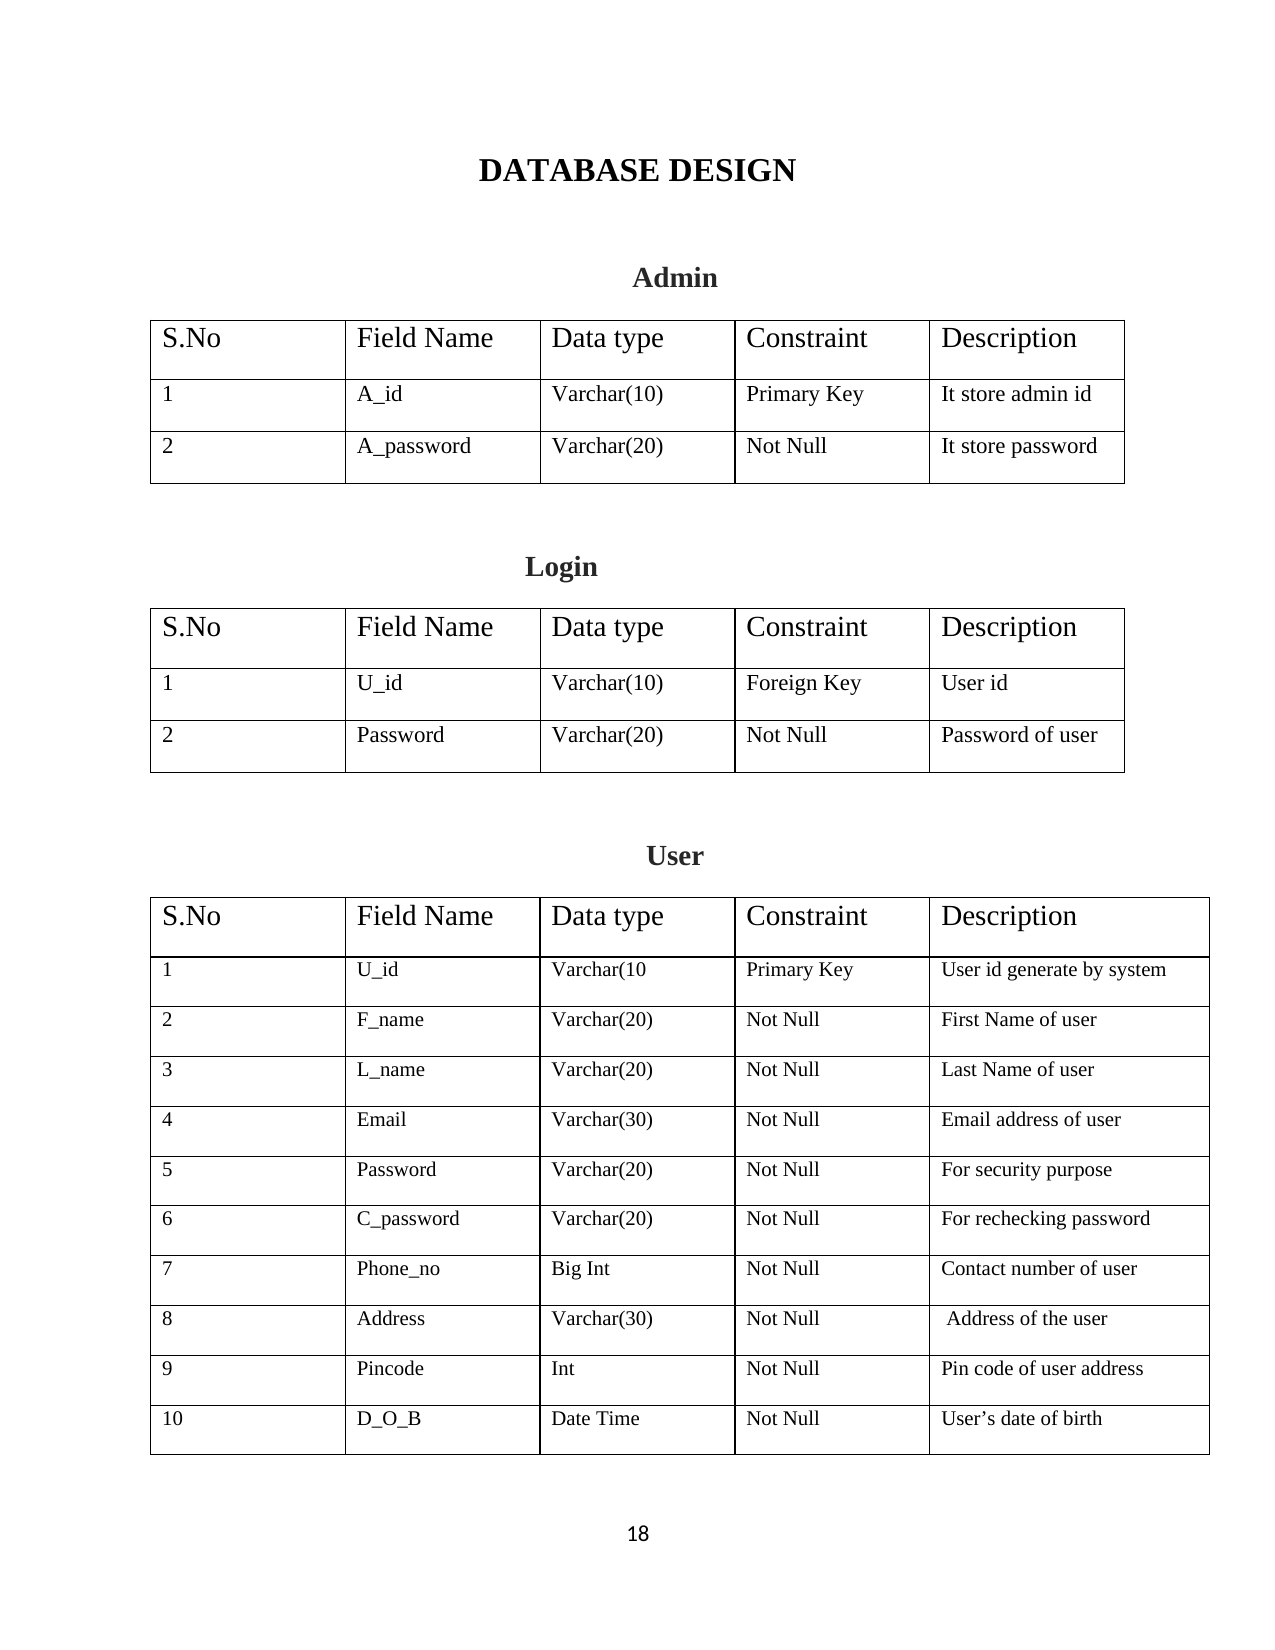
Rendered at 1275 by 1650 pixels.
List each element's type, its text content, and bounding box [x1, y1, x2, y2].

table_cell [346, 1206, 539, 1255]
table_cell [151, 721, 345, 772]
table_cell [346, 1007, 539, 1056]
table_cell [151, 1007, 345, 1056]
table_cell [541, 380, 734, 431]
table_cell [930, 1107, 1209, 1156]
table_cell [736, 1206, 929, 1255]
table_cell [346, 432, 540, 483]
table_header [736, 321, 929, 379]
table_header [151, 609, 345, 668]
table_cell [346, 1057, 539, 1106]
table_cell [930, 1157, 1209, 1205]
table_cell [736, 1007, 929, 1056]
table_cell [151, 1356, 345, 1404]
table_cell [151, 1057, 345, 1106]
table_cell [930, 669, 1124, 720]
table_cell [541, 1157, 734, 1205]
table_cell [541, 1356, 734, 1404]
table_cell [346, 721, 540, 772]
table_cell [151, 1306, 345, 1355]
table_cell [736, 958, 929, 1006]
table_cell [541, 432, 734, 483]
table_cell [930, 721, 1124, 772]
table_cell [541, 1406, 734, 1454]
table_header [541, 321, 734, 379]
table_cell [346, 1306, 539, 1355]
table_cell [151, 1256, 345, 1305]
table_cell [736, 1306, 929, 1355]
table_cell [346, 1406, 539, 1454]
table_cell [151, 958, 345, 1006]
text Login [525, 549, 1125, 582]
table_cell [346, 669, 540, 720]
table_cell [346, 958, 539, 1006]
text User [150, 838, 1125, 871]
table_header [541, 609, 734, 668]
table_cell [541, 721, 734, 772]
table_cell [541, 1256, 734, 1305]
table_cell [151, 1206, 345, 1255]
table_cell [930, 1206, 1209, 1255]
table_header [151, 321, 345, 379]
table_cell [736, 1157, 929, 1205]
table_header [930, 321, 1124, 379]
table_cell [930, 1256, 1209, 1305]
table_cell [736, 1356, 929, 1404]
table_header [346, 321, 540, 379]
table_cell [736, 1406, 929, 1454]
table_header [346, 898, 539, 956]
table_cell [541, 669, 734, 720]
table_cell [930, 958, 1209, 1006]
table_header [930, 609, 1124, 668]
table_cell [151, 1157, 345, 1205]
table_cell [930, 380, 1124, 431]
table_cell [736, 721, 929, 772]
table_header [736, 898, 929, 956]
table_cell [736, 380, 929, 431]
text DATABASE DESIGN [150, 150, 1125, 188]
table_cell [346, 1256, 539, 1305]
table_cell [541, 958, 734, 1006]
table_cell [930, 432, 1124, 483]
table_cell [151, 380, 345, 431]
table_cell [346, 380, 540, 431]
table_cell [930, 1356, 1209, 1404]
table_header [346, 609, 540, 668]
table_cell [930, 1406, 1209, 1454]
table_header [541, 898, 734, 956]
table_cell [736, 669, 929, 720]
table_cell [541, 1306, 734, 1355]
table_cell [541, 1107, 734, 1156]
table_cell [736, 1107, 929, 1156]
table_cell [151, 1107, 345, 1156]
text Admin [150, 260, 1125, 294]
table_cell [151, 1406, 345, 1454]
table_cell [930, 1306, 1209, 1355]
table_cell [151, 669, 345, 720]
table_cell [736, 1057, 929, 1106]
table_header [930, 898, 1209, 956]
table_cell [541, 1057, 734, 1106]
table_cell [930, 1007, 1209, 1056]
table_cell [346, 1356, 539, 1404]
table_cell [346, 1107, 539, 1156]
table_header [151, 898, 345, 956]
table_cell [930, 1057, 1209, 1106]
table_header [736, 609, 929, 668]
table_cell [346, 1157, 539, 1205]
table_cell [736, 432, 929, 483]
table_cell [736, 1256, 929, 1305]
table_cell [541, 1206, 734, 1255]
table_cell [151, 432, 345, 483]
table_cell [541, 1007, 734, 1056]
